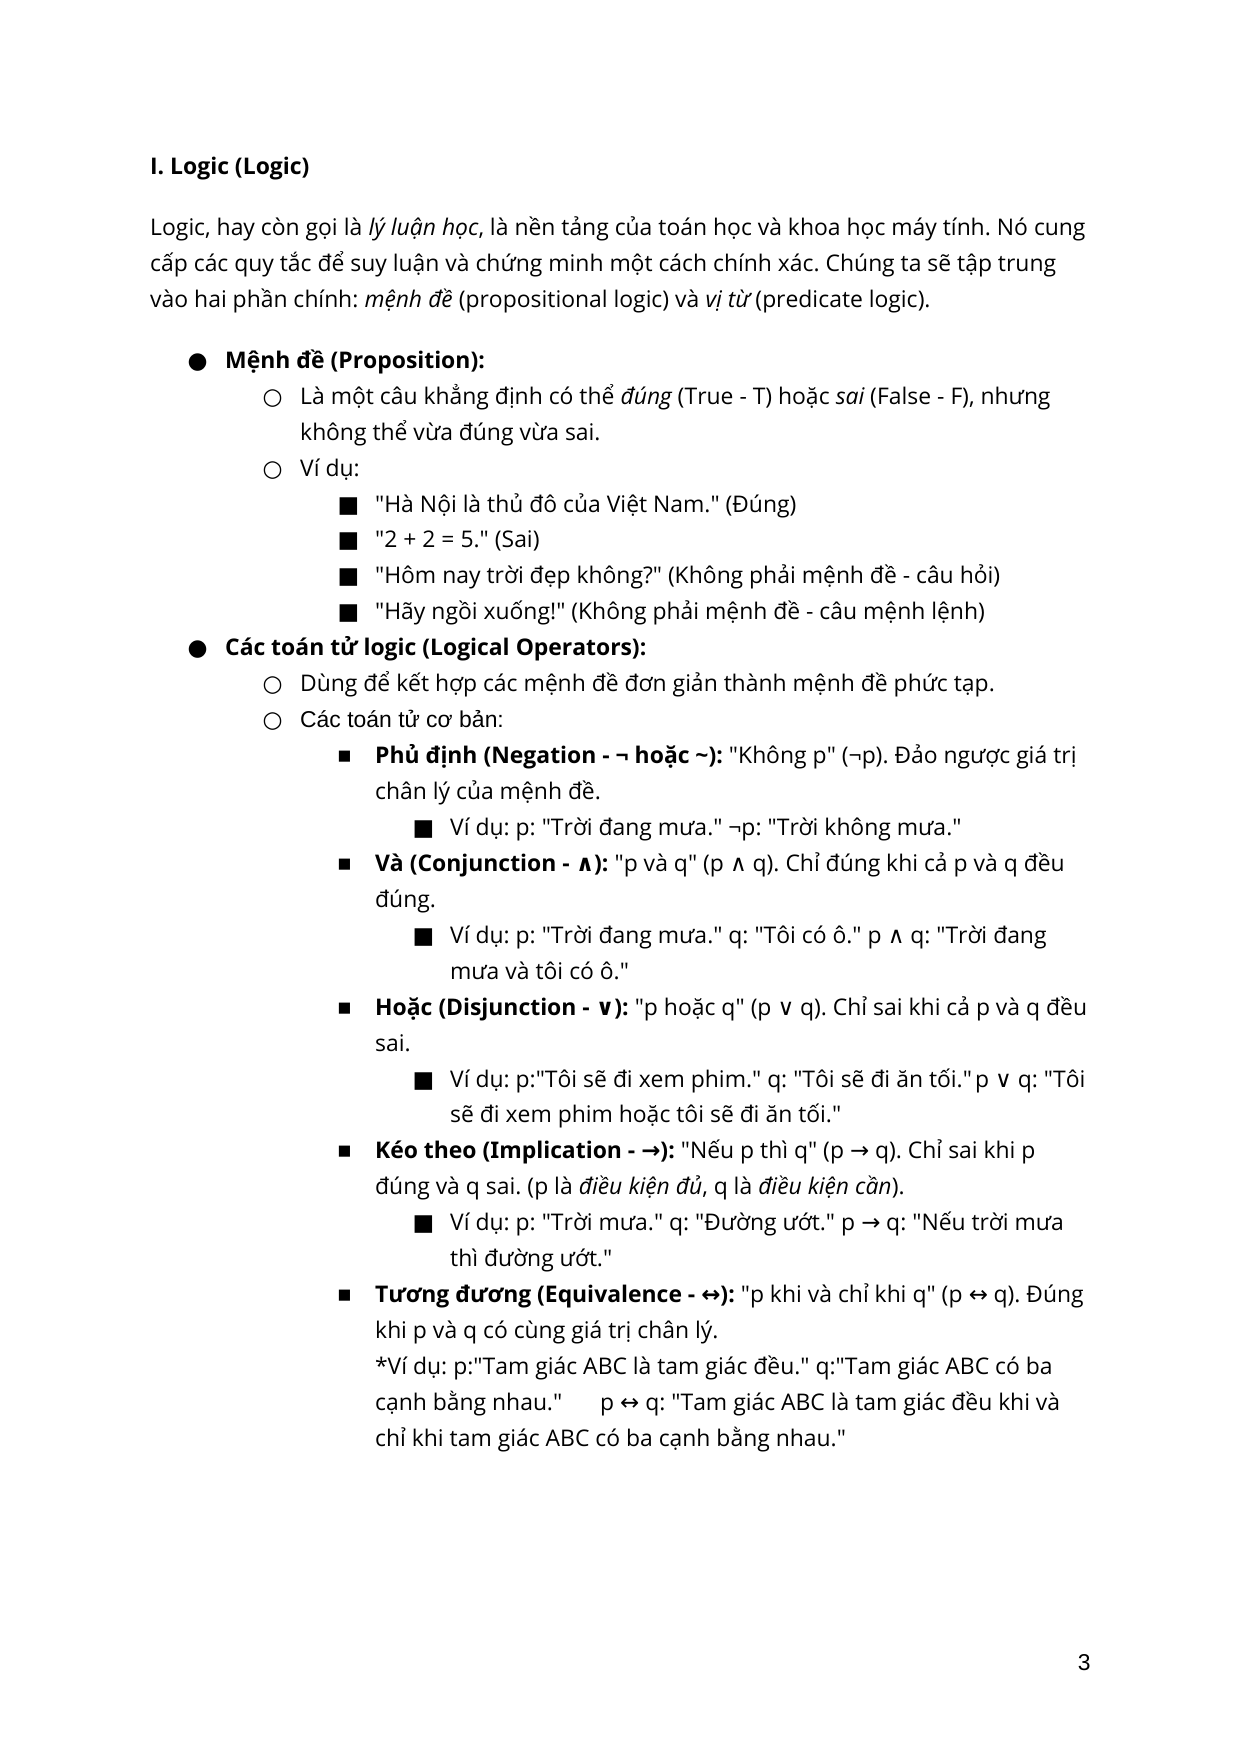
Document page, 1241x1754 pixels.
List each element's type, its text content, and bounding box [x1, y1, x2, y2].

list Ví dụ: [262, 452, 1090, 483]
list Tương đương (Equivalence - ↔): "p khi và chỉ khi q" (p ↔ q). Đúng khi p và q có cùng giá trị chân lý. *Ví dụ: p:"Tam giác ABC là tam giác đều." q:"Tam giác ABC có ba cạnh bằng nhau." p ↔ q: "Tam giác ABC là tam giác đều khi và chỉ khi tam giác ABC có ba cạnh bằng nhau." [337, 1278, 1090, 1453]
list Mệnh đề (Proposition): [187, 344, 1090, 375]
list Là một câu khẳng định có thể đúng (True - T) hoặc sai (False - F), nhưng không thể vừa đúng vừa sai. [262, 380, 1090, 447]
list Ví dụ: p: "Trời đang mưa." ¬p: "Trời không mưa." [412, 811, 1090, 842]
list Hoặc (Disjunction - ∨): "p hoặc q" (p ∨ q). Chỉ sai khi cả p và q đều sai. [337, 991, 1090, 1058]
list Các toán tử logic (Logical Operators): [187, 631, 1090, 662]
list Ví dụ: p: "Trời mưa." q: "Đường ướt." p → q: "Nếu trời mưa thì đường ướt." [412, 1206, 1090, 1273]
list "Hãy ngồi xuống!" (Không phải mệnh đề - câu mệnh lệnh) [337, 595, 1090, 627]
list "2 + 2 = 5." (Sai) [337, 523, 1090, 555]
text I. Logic (Logic) [150, 150, 1090, 181]
list Các toán tử cơ bản: [262, 703, 1090, 734]
list Kéo theo (Implication - →): "Nếu p thì q" (p → q). Chỉ sai khi p đúng và q sai. (p là điều kiện đủ, q là điều kiện cần). [337, 1134, 1090, 1202]
list "Hà Nội là thủ đô của Việt Nam." (Đúng) [337, 487, 1090, 519]
list Ví dụ: p: "Trời đang mưa." q: "Tôi có ô." p ∧ q: "Trời đang mưa và tôi có ô." [412, 919, 1090, 986]
text Logic, hay còn gọi là lý luận học, là nền tảng của toán học và khoa học máy tính. Nó cung cấp các quy tắc để suy luận và chứng minh một cách chính xác. Chúng ta sẽ tập trung vào hai phần chính: mệnh đề (propositional logic) và vị từ (predicate logic). [150, 211, 1090, 314]
list Dùng để kết hợp các mệnh đề đơn giản thành mệnh đề phức tạp. [262, 667, 1090, 698]
list "Hôm nay trời đẹp không?" (Không phải mệnh đề - câu hỏi) [337, 559, 1090, 591]
list Ví dụ: p:"Tôi sẽ đi xem phim." q: "Tôi sẽ đi ăn tối." p ∨ q: "Tôi sẽ đi xem phim hoặc tôi sẽ đi ăn tối." [412, 1062, 1090, 1130]
list Phủ định (Negation - ¬ hoặc ~): "Không p" (¬p). Đảo ngược giá trị chân lý của mệnh đề. [337, 739, 1090, 806]
list Và (Conjunction - ∧): "p và q" (p ∧ q). Chỉ đúng khi cả p và q đều đúng. [337, 847, 1090, 914]
